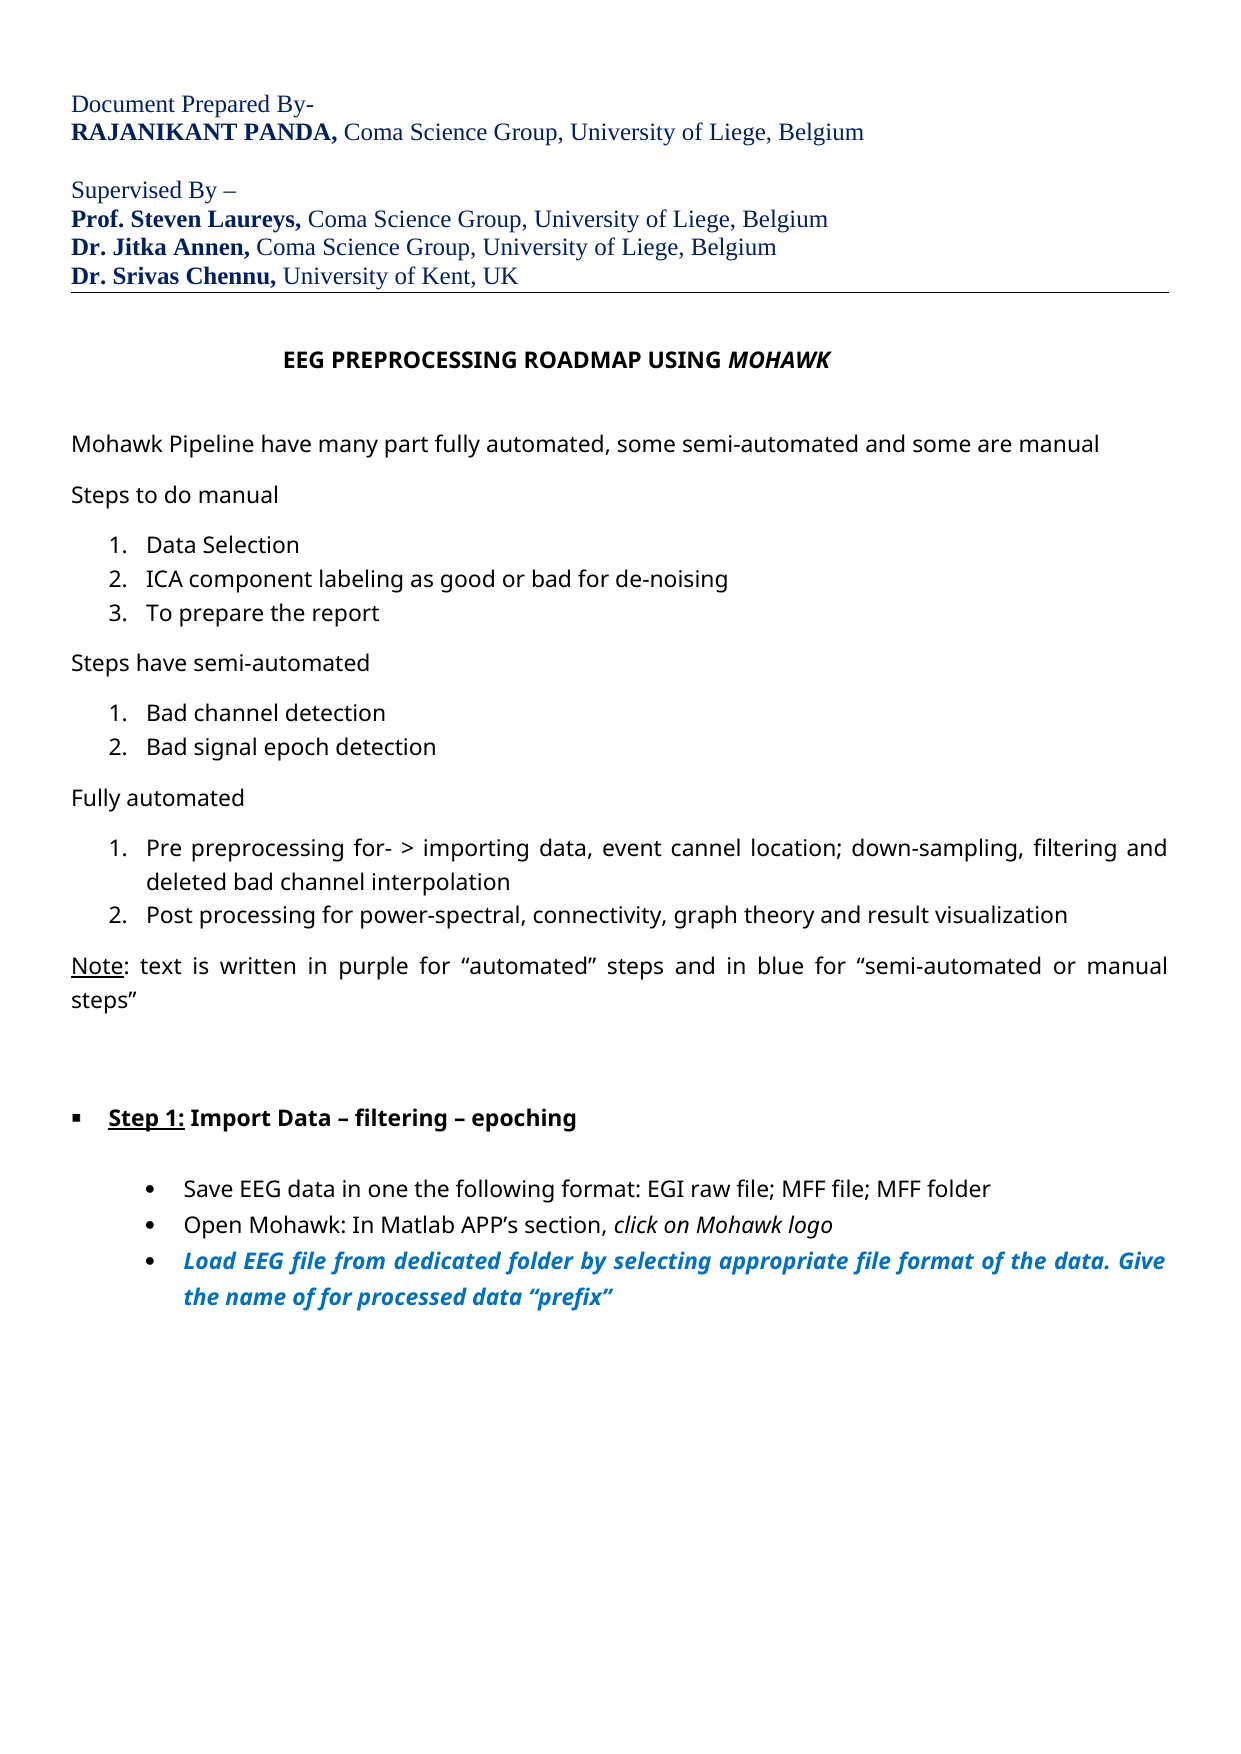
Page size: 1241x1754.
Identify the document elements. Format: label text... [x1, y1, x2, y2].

text Fully automated [71, 781, 1169, 813]
text Dr. Srivas Chennu, University of Kent, UK [71, 261, 1169, 292]
list Post processing for power-spectral, connectivity, graph theory and result visualization [108, 899, 1169, 931]
list To prepare the report [108, 596, 1169, 628]
text Steps to do manual [71, 478, 1169, 510]
text RAJANIKANT PANDA, Coma Science Group, University of Liege, Belgium [71, 117, 1169, 146]
text Document Prepared By- [71, 89, 1169, 117]
text Steps have semi-automated [71, 647, 1169, 678]
list Load EEG file from dedicated folder by selecting appropriate file format of the data. Give the name of for processed data “prefix” [146, 1245, 1169, 1312]
list Bad channel detection [108, 697, 1169, 728]
list Pre preprocessing for- > importing data, event cannel location; down-sampling, filtering and deleted bad channel interpolation [108, 832, 1169, 897]
text Mohawk Pipeline have many part fully automated, some semi-automated and some are manual [71, 394, 1169, 459]
list Step 1: Import Data – filtering – epoching [71, 1101, 1169, 1133]
list ICA component labeling as good or bad for de-noising [108, 563, 1169, 594]
text Prof. Steven Laureys, Coma Science Group, University of Liege, Belgium [71, 204, 1169, 232]
list Bad signal epoch detection [108, 731, 1169, 762]
text Dr. Jitka Annen, Coma Science Group, University of Liege, Belgium [71, 232, 1169, 261]
list Data Selection [108, 529, 1169, 560]
text Note: text is written in purple for “automated” steps and in blue for “semi-automated or manual steps” [71, 950, 1169, 1015]
text EEG PREPROCESSING ROADMAP USING MOHAWK [146, 344, 1169, 375]
text Supervised By – [71, 175, 1169, 204]
list Open Mohawk: In Matlab APP’s section, click on Mohawk logo [146, 1209, 1169, 1241]
list Save EEG data in one the following format: EGI raw file; MFF file; MFF folder [146, 1173, 1169, 1204]
